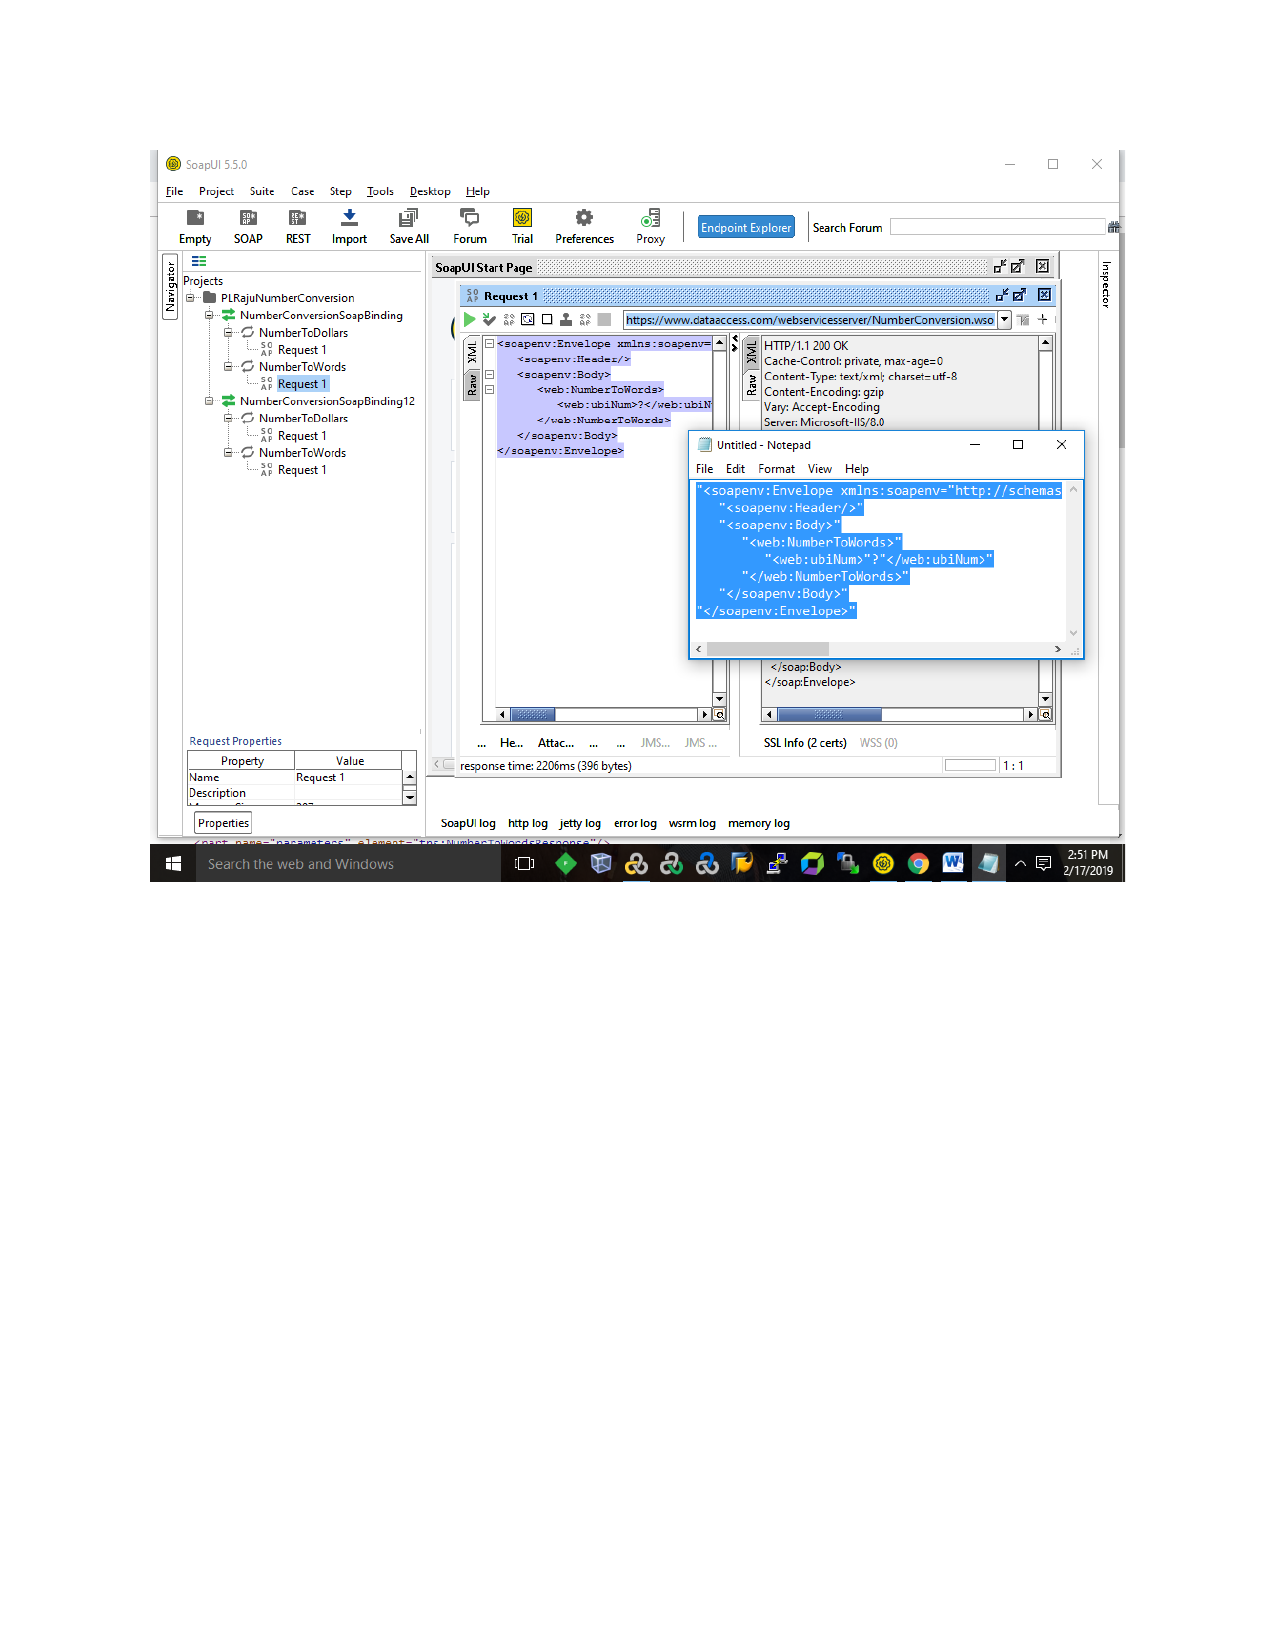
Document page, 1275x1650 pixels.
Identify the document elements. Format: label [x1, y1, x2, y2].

picture [150, 150, 1125, 882]
